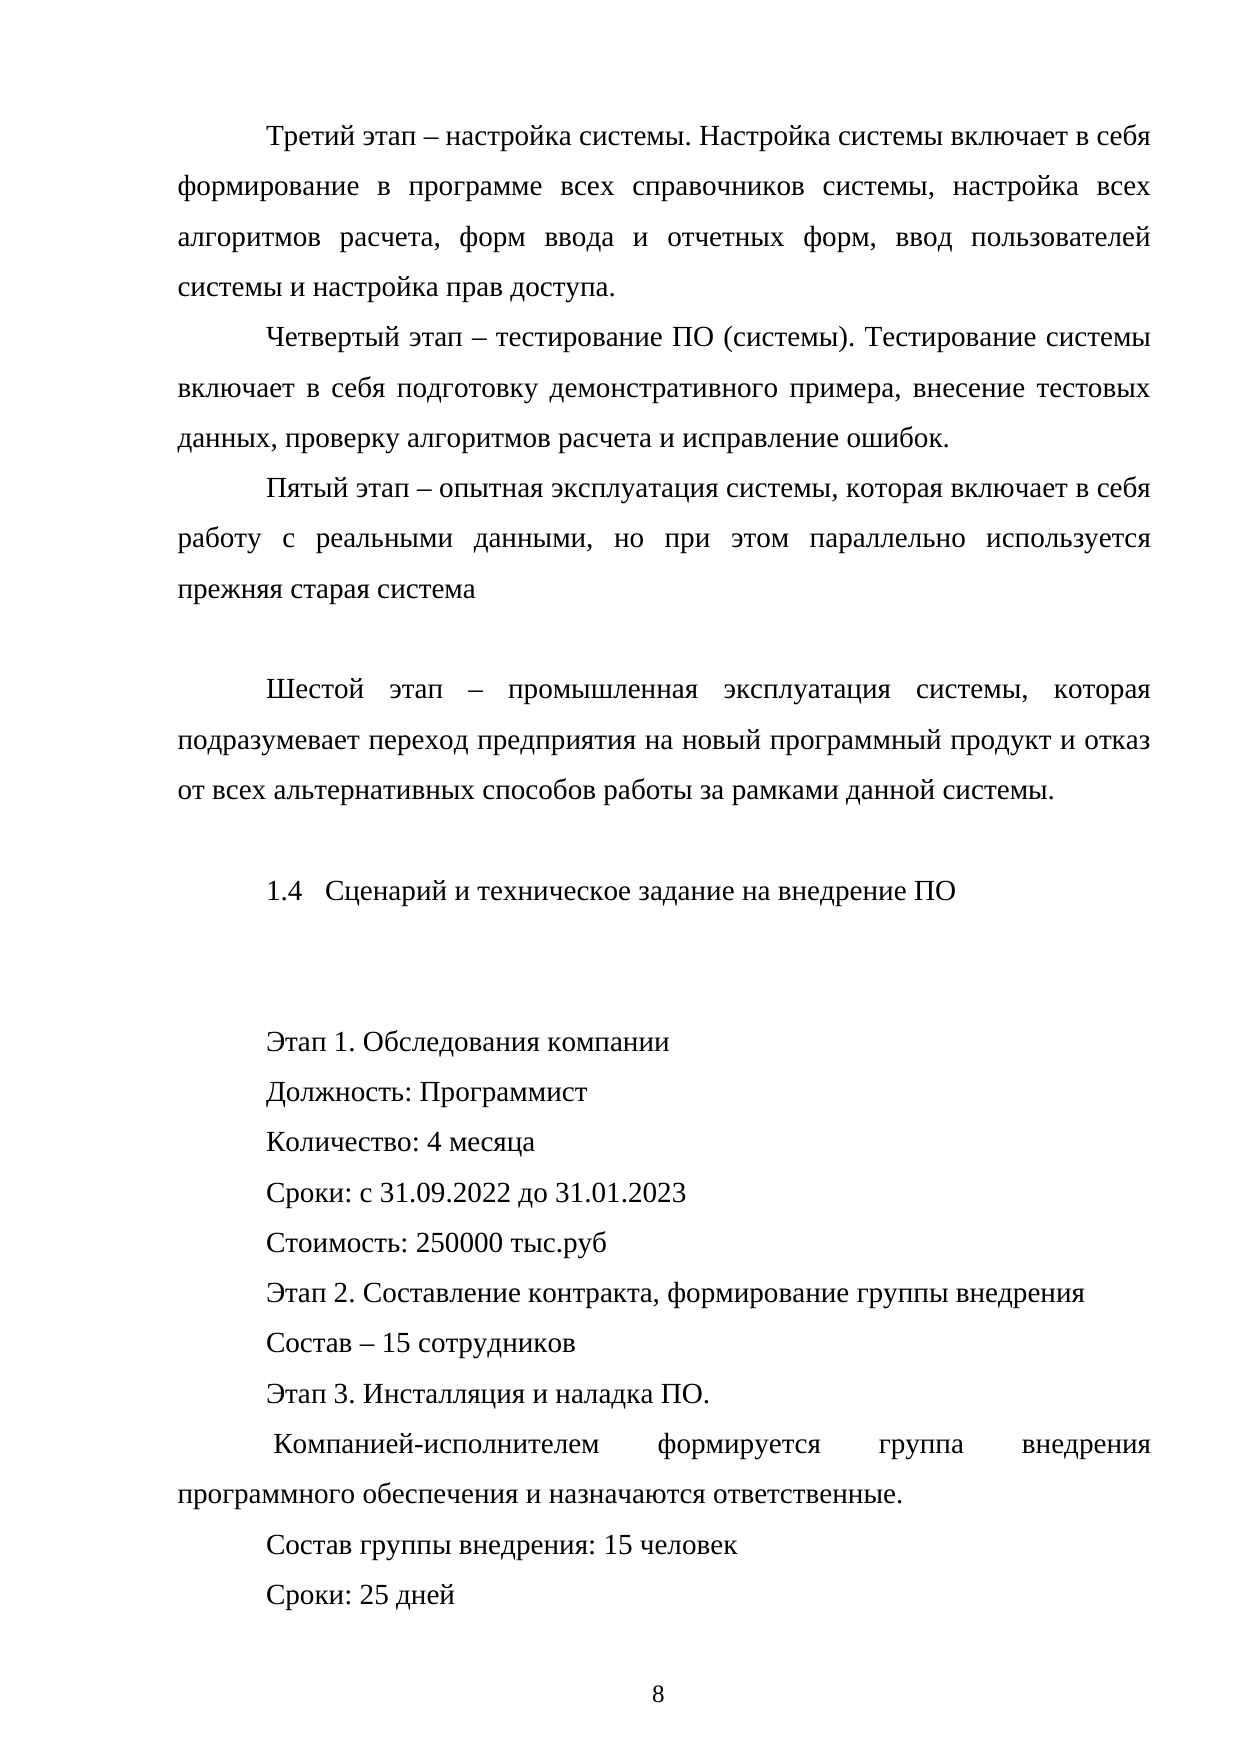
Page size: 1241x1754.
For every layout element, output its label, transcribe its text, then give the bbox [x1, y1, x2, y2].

text Третий этап – настройка системы. Настройка системы включает в себя формирование в программе всех справочников системы, настройка всех алгоритмов расчета, форм ввода и отчетных форм, ввод пользователей системы и настройка прав доступа. [177, 118, 1152, 303]
text Должность: Программист [177, 1074, 1152, 1108]
text Сроки: с 31.09.2022 до 31.01.2023 [177, 1175, 1152, 1208]
text Четвертый этап – тестирование ПО (системы). Тестирование системы включает в себя подготовку демонстративного примера, внесение тестовых данных, проверку алгоритмов расчета и исправление ошибок. [177, 319, 1152, 453]
text Шестой этап – промышленная эксплуатация системы, которая подразумевает переход предприятия на новый программный продукт и отказ от всех альтернативных способов работы за рамками данной системы. [177, 672, 1152, 806]
text Этап 2. Составление контракта, формирование группы внедрения [177, 1275, 1152, 1309]
text Состав группы внедрения: 15 человек [177, 1527, 1152, 1560]
text Пятый этап – опытная эксплуатация системы, которая включает в себя работу с реальными данными, но при этом параллельно используется прежняя старая система [177, 470, 1152, 604]
text Стоимость: 250000 тыс.руб [177, 1225, 1152, 1258]
text Этап 1. Обследования компании [177, 1024, 1152, 1057]
text Этап 3. Инсталляция и наладка ПО. [177, 1376, 1152, 1409]
text Количество: 4 месяца [177, 1124, 1152, 1158]
list Компанией-исполнителем формируется группа внедрения программного обеспечения и назначаются ответственные. [177, 1426, 1152, 1510]
list Состав – 15 сотрудников [177, 1326, 1152, 1359]
list Сценарий и техническое задание на внедрение ПО [177, 873, 1152, 906]
text Сроки: 25 дней [177, 1577, 1152, 1611]
